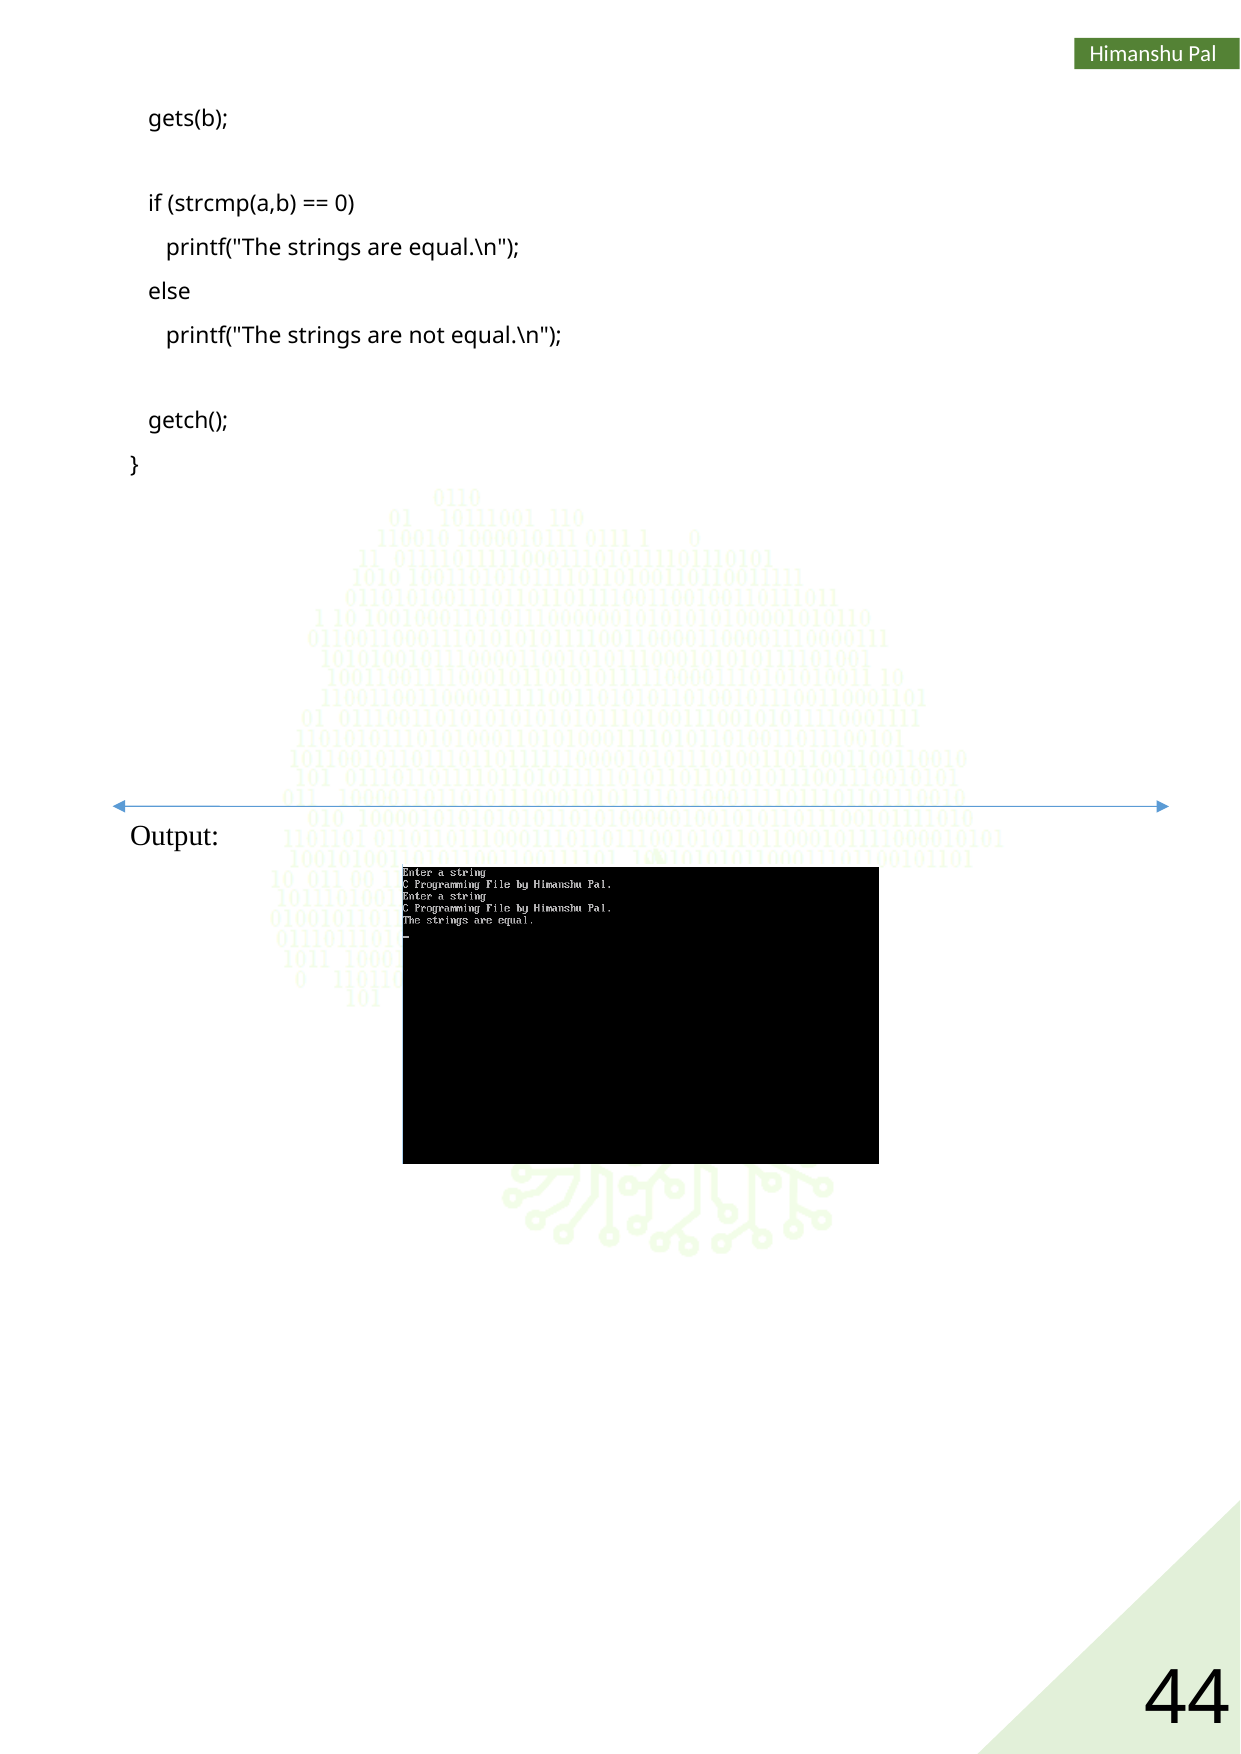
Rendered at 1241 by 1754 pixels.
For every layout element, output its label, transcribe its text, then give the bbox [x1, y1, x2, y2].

picture [402, 864, 879, 1164]
text gets(b); [130, 102, 1152, 133]
text printf("The strings are not equal.\n"); [130, 319, 1152, 350]
text } [130, 448, 1152, 479]
text printf("The strings are equal.\n"); [130, 231, 1152, 262]
text if (strcmp(a,b) == 0) [130, 187, 1152, 218]
text else [130, 275, 1152, 306]
text Output: [130, 818, 1152, 852]
text getch(); [130, 404, 1152, 435]
